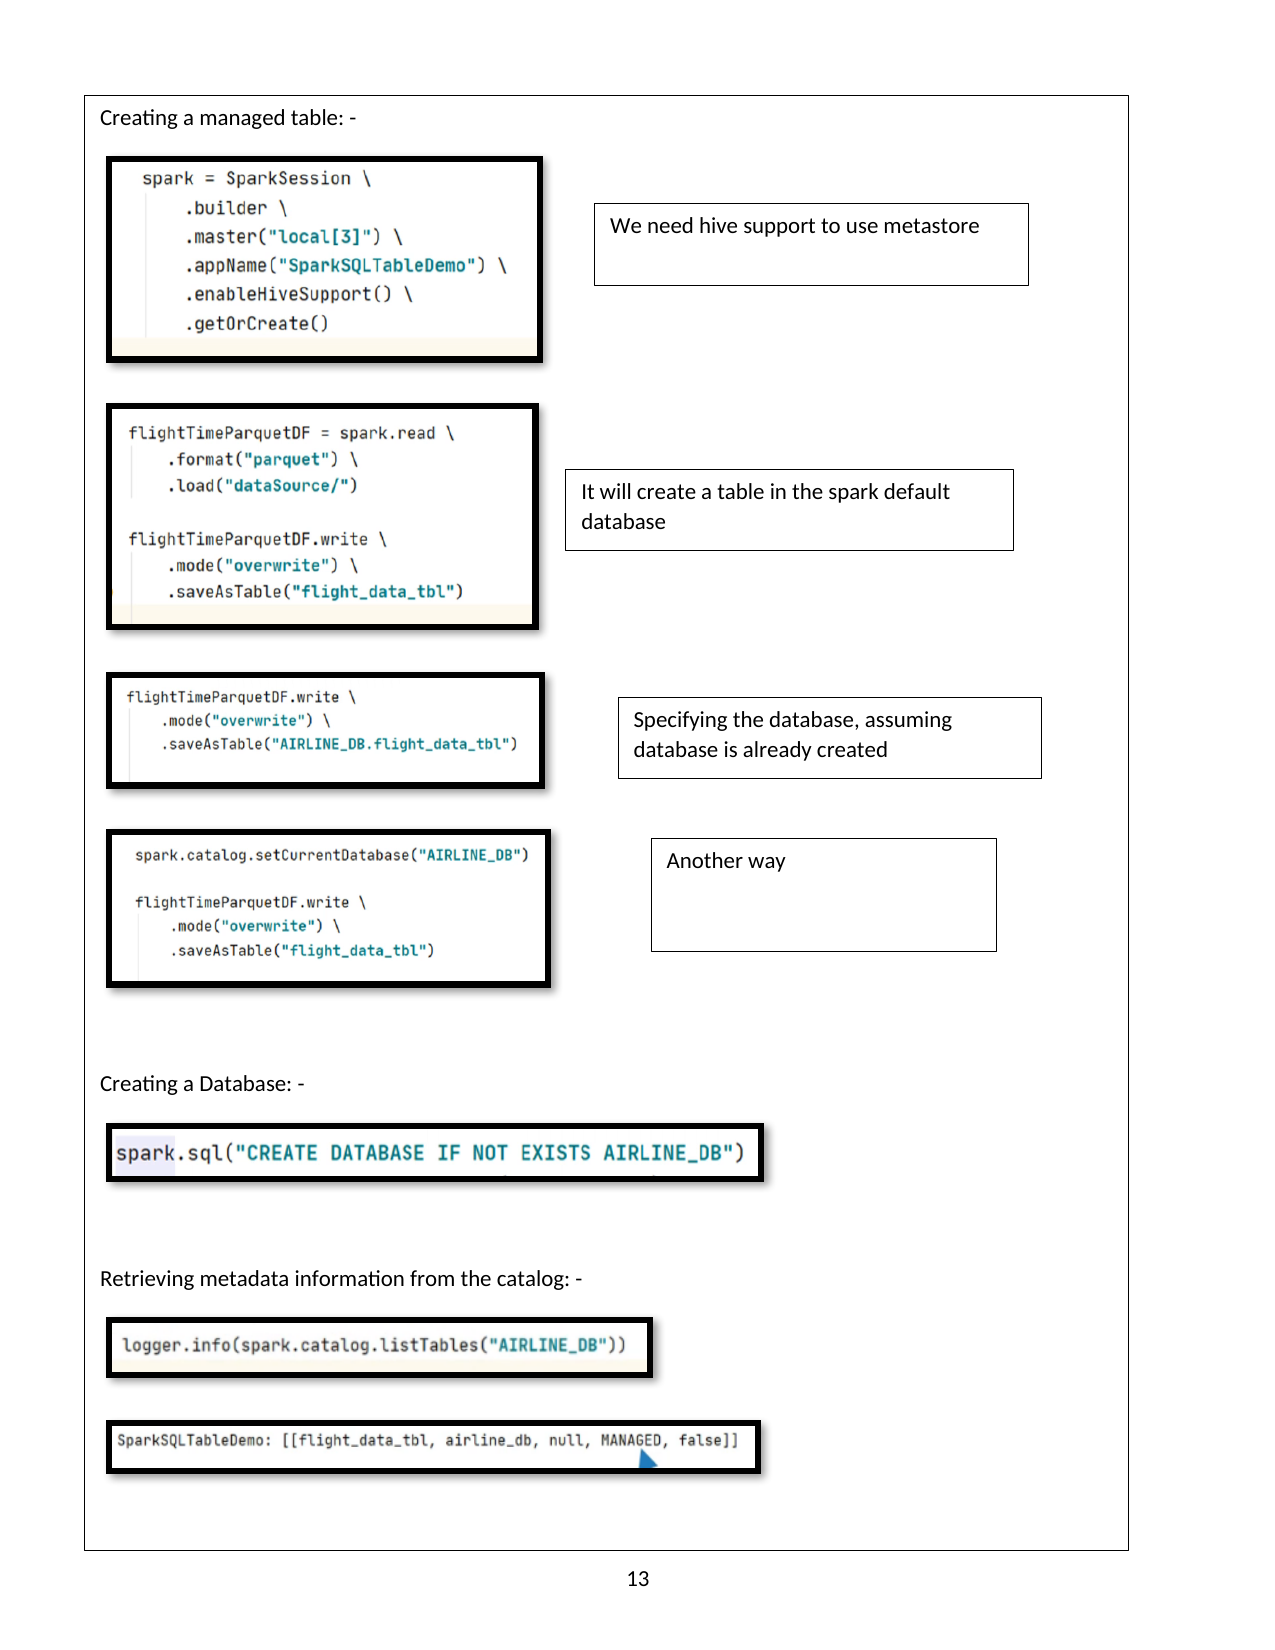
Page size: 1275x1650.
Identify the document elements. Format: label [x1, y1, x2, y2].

picture [112, 678, 539, 782]
picture [112, 1323, 647, 1372]
picture [112, 162, 537, 356]
picture [112, 835, 545, 981]
picture [112, 1426, 755, 1468]
picture [112, 1129, 758, 1176]
picture [112, 409, 532, 624]
